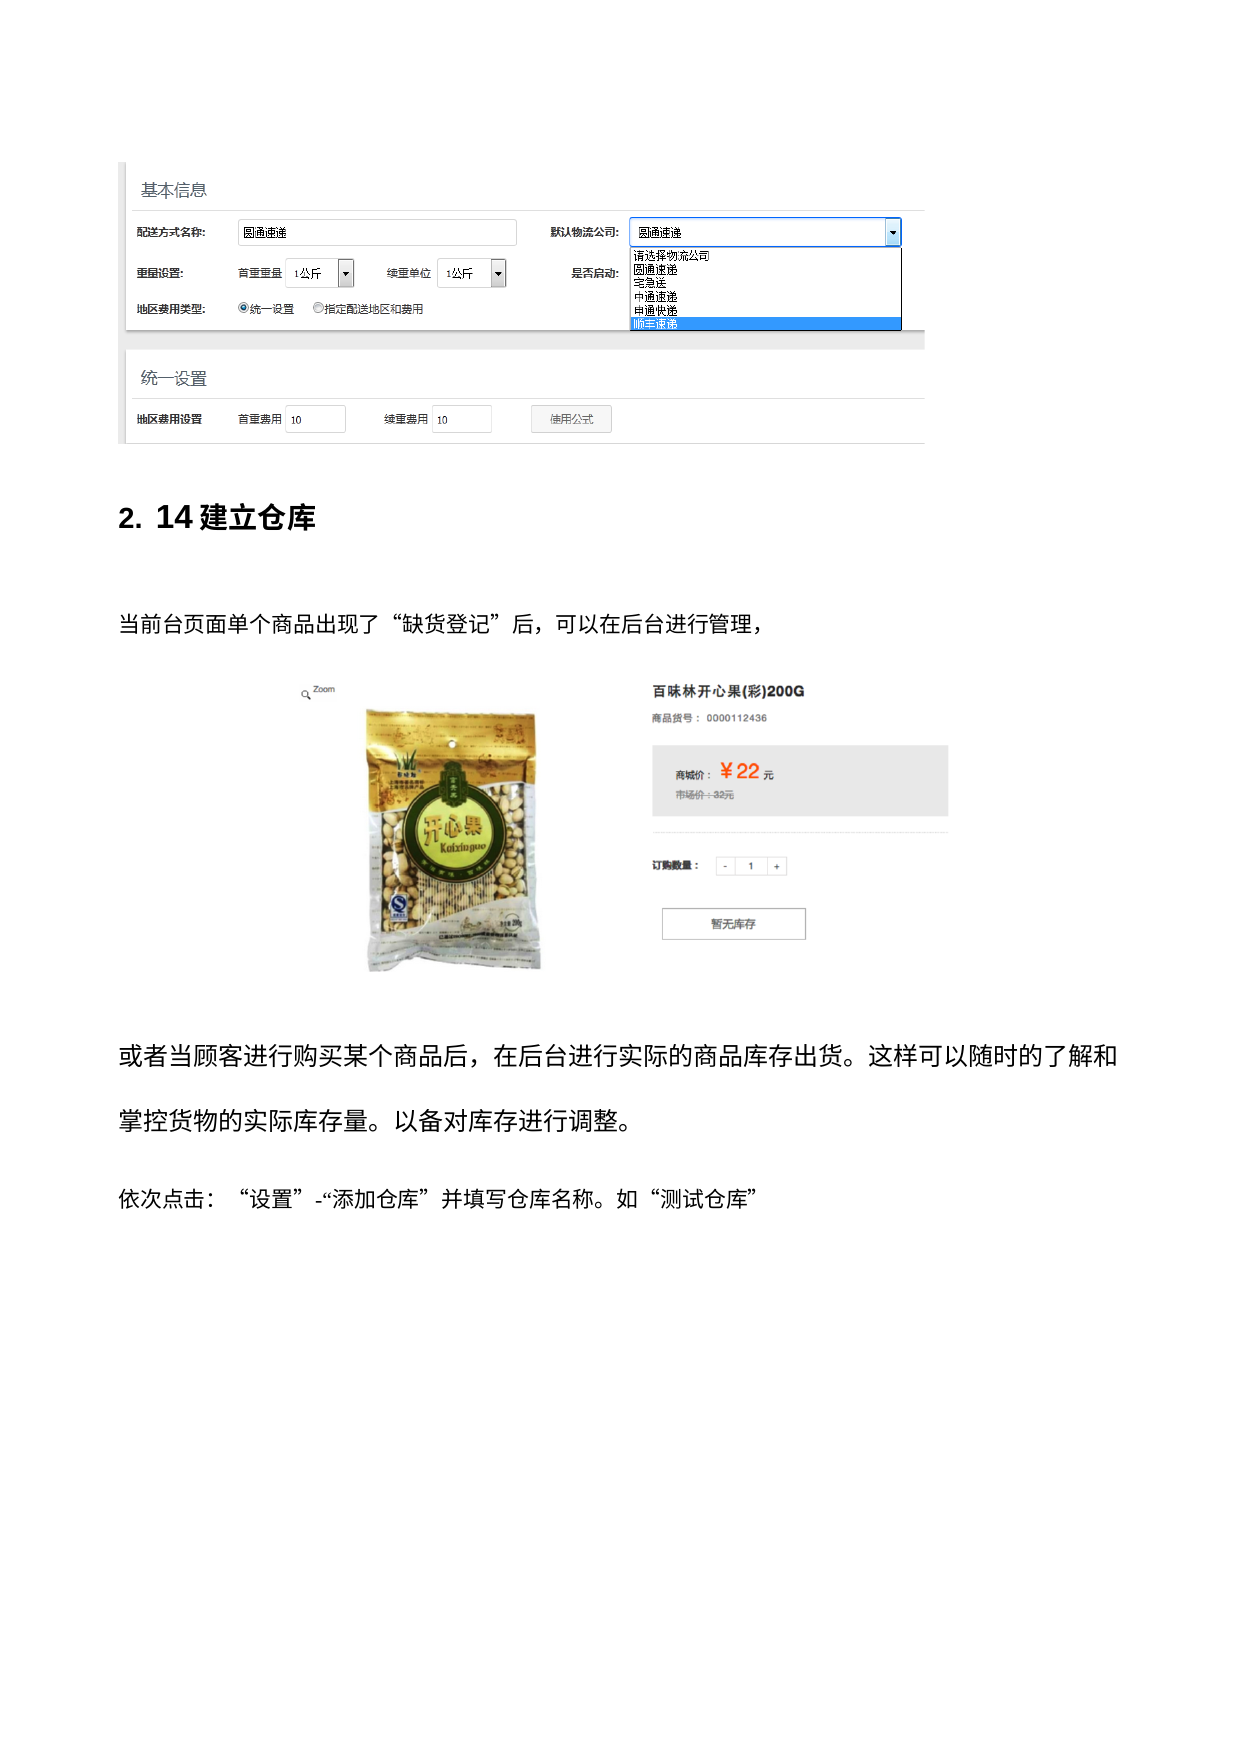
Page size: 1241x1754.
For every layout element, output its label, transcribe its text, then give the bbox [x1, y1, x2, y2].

subtitle 14建立仓库 [118, 484, 1122, 549]
picture [118, 162, 925, 444]
text 或者当顾客进行购买某个商品后，在后台进行实际的商品库存出货。这样可以随时的了解和掌控货物的实际库存量。以备对库存进行调整。 [118, 1022, 1122, 1152]
text 依次点击：“设置”-“添加仓库”并填写仓库名称。如“测试仓库” [118, 1182, 1122, 1214]
text 当前台页面单个商品出现了“缺货登记”后，可以在后台进行管理， [118, 607, 1122, 639]
picture [291, 668, 949, 972]
